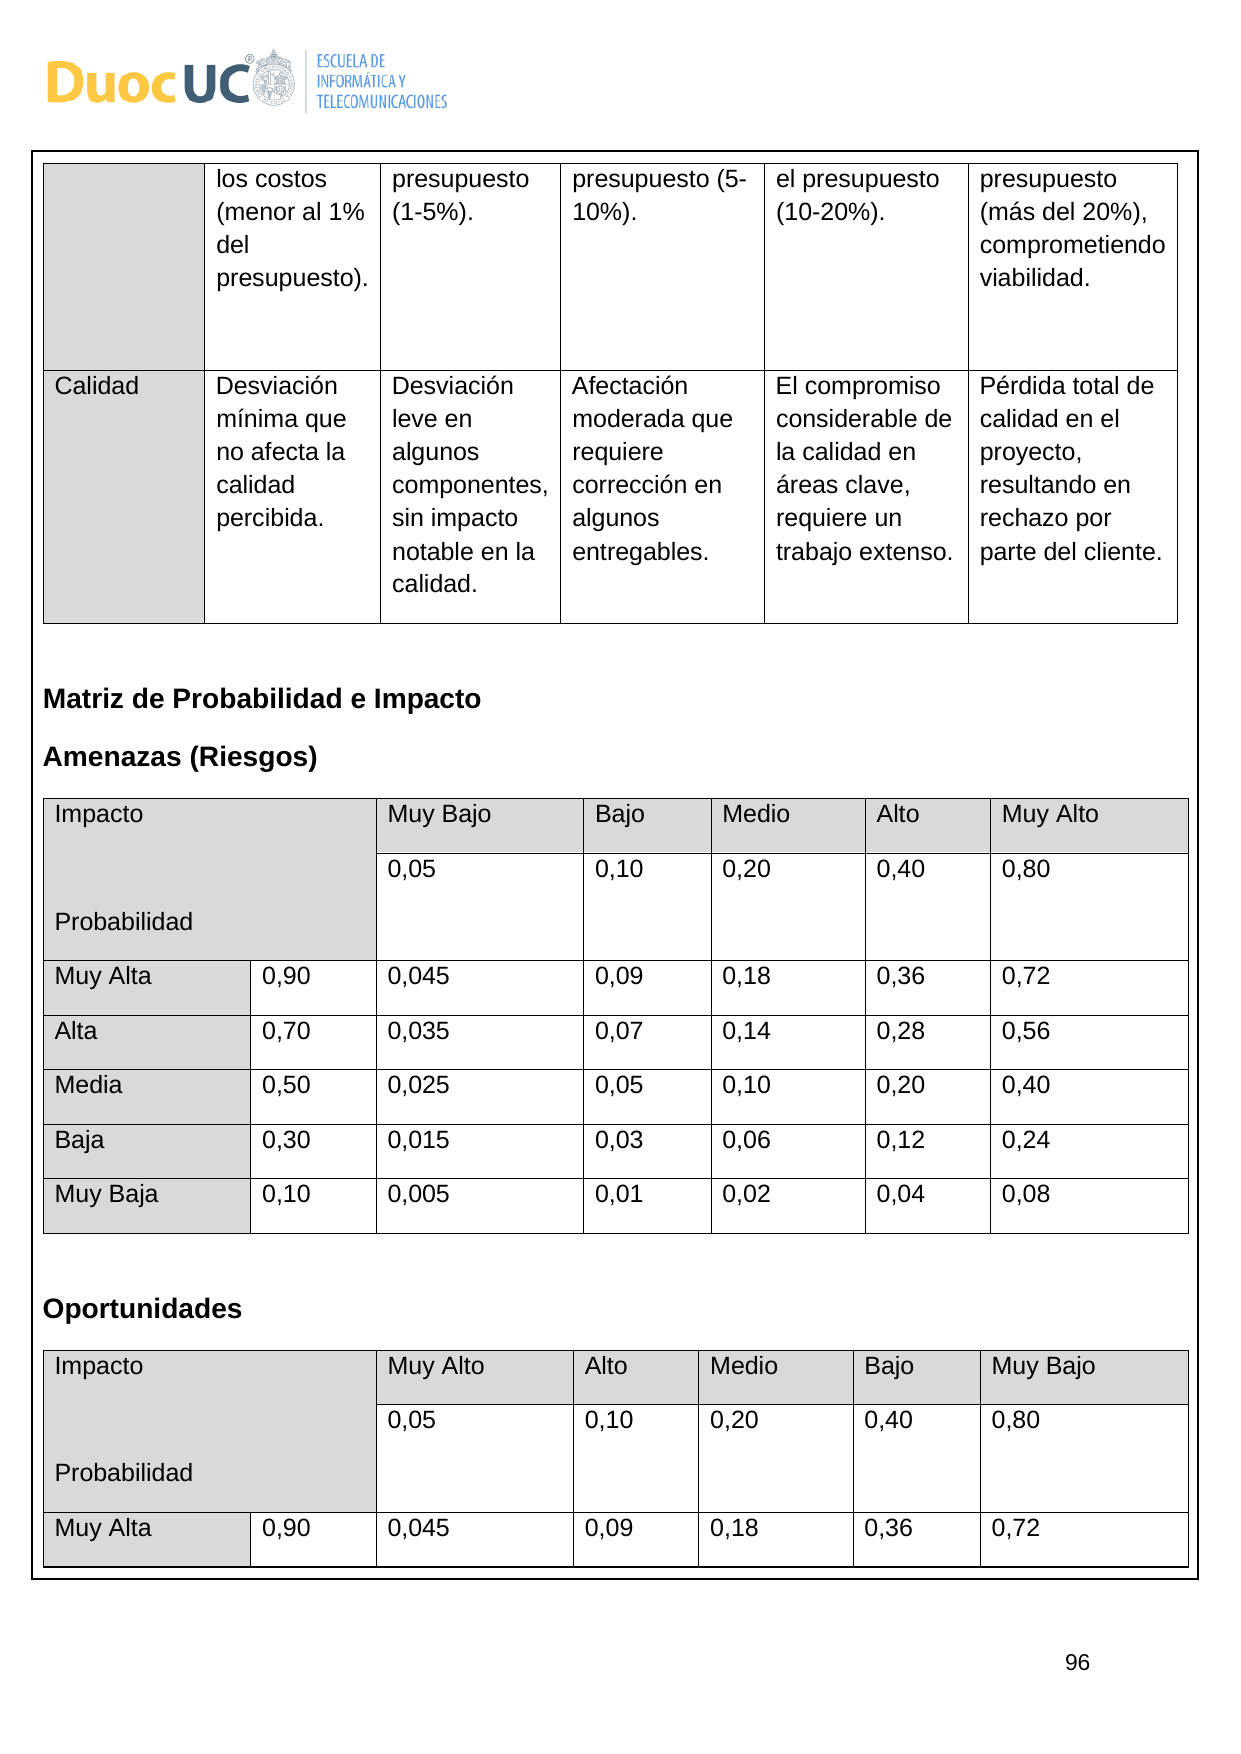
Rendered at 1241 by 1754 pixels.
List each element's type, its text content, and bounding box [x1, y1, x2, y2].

picture [28, 11, 460, 150]
